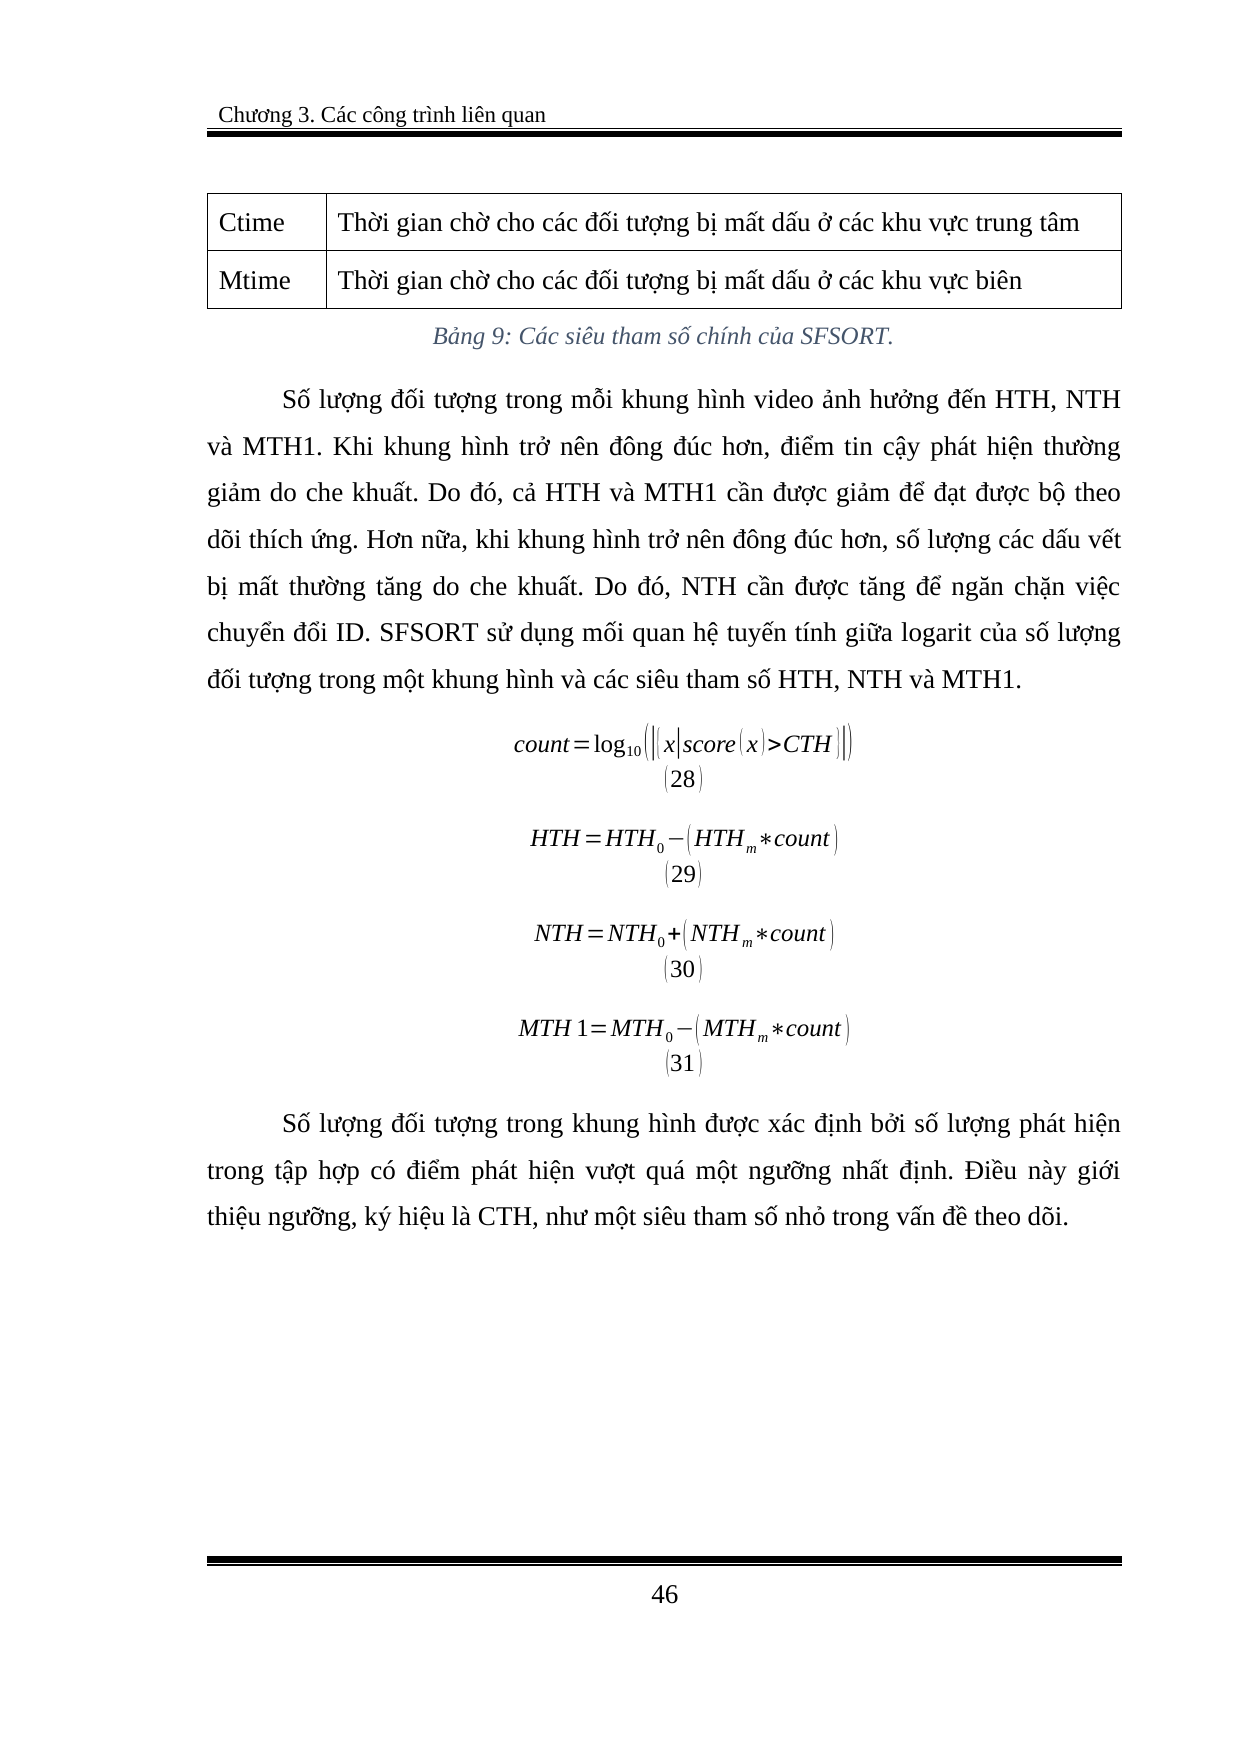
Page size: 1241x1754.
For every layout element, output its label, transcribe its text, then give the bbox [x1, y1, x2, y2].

table_cell Thời gian chờ cho các đối tượng bị mất dấu ở các khu vực biên [327, 251, 1121, 307]
text Số lượng đối tượng trong mỗi khung hình video ảnh hưởng đến HTH, NTH và MTH1. Khi khung hình trở nên đông đúc hơn, điểm tin cậy phát hiện thường giảm do che khuất. Do đó, cả HTH và MTH1 cần được giảm để đạt được bộ theo dõi thích ứng. Hơn nữa, khi khung hình trở nên đông đúc hơn, số lượng các dấu vết bị mất thường tăng do che khuất. Do đó, NTH cần được tăng để ngăn chặn việc chuyển đổi ID. SFSORT sử dụng mối quan hệ tuyến tính giữa logarit của số lượng đối tượng trong một khung hình và các siêu tham số HTH, NTH và MTH1. [207, 383, 1122, 694]
table_cell Ctime [208, 194, 326, 250]
text Số lượng đối tượng trong khung hình được xác định bởi số lượng phát hiện trong tập hợp có điểm phát hiện vượt quá một ngưỡng nhất định. Điều này giới thiệu ngưỡng, ký hiệu là CTH, như một siêu tham số nhỏ trong vấn đề theo dõi. [207, 1107, 1122, 1232]
table_cell Thời gian chờ cho các đối tượng bị mất dấu ở các khu vực trung tâm [327, 194, 1121, 250]
table_cell Mtime [208, 251, 326, 307]
text Bảng 9: Các siêu tham số chính của SFSORT. [207, 321, 1122, 350]
